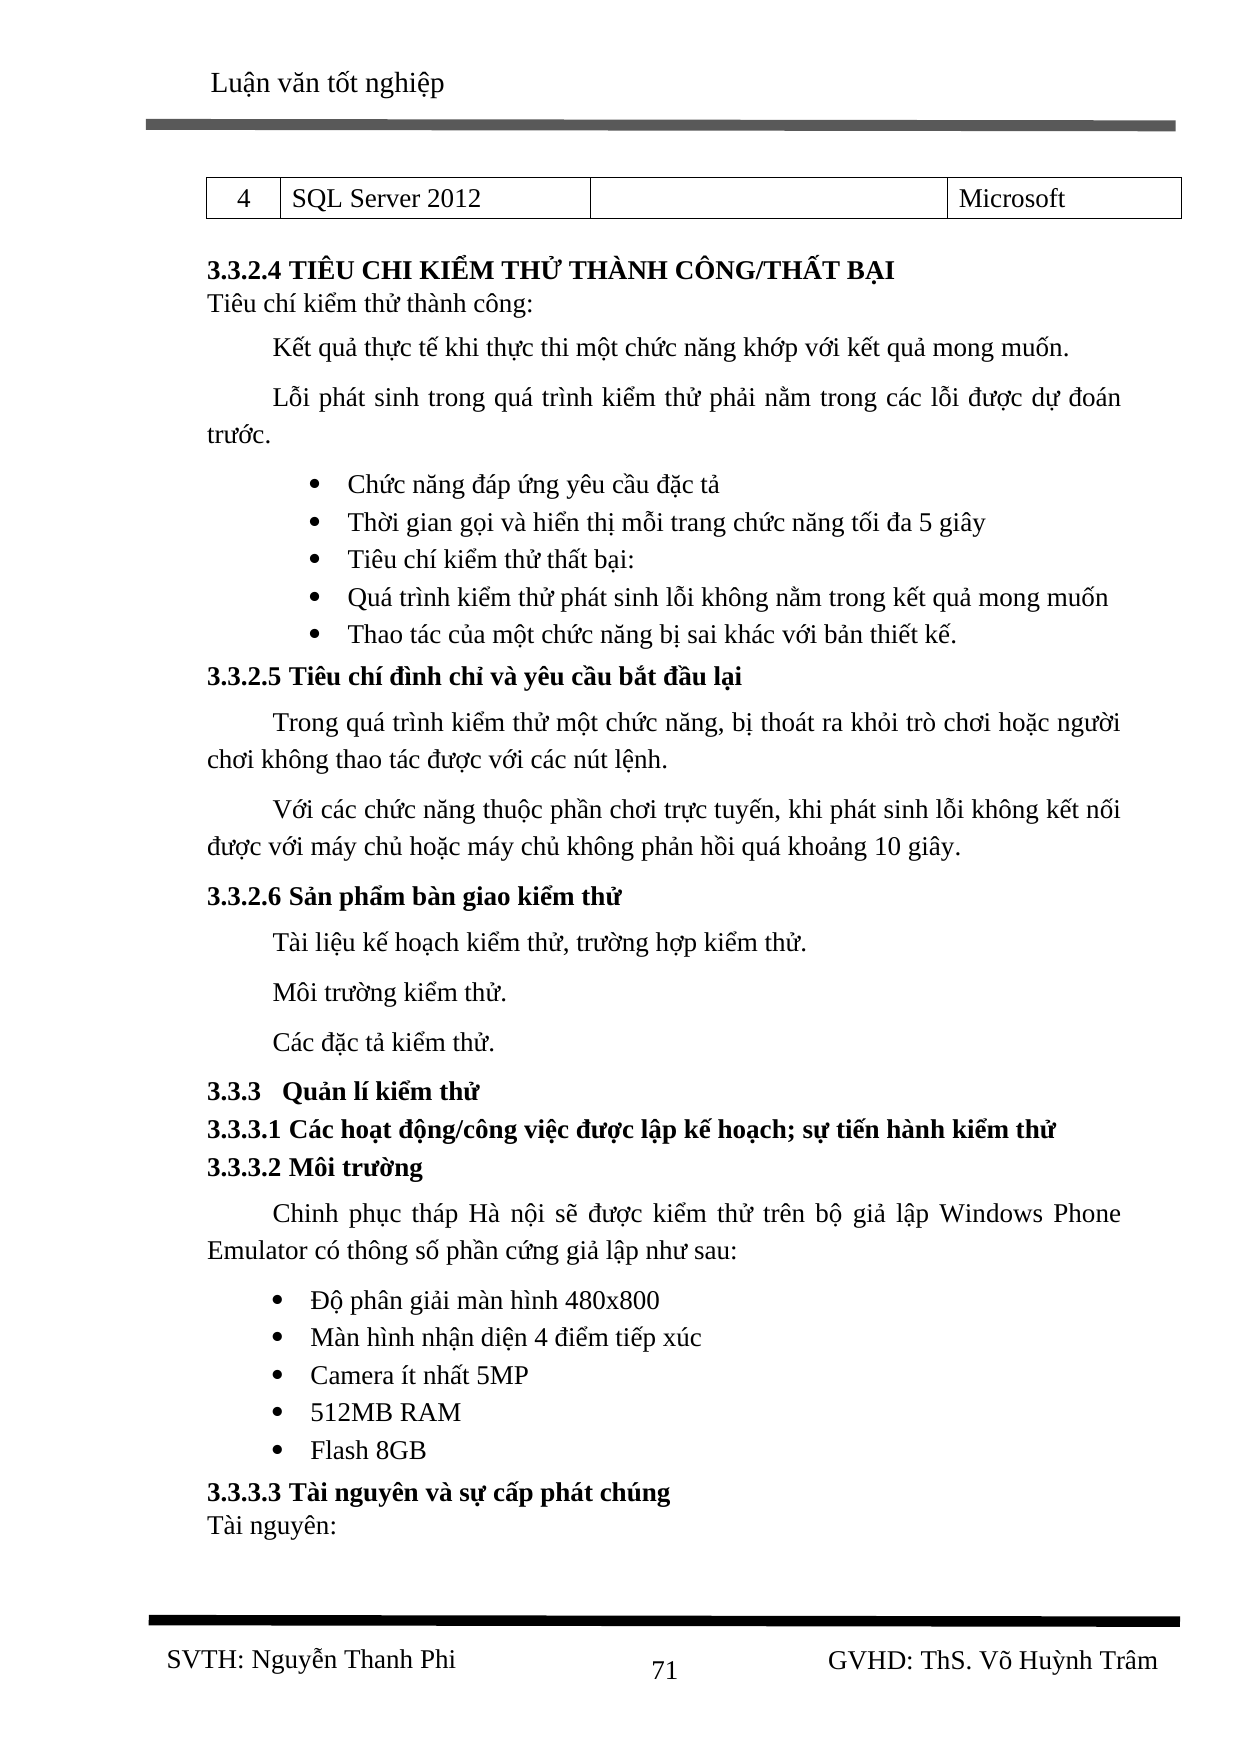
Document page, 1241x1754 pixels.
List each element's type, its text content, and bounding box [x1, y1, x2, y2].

subtitle Sản phẩm bàn giao kiểm thử [207, 880, 1122, 911]
text Trong quá trình kiểm thử một chức năng, bị thoát ra khỏi trò chơi hoặc người chơi không thao tác được với các nút lệnh. [207, 706, 1122, 774]
list Tiêu chí kiểm thử thất bại: [310, 543, 1122, 574]
text Tài liệu kế hoạch kiểm thử, trường hợp kiểm thử. [207, 926, 1122, 957]
list Quá trình kiểm thử phát sinh lỗi không nằm trong kết quả mong muốn [310, 581, 1122, 612]
table_cell 4 [207, 178, 280, 218]
text Tài nguyên: [207, 1509, 1122, 1540]
list Camera ít nhất 5MP [273, 1359, 1122, 1390]
list Thời gian gọi và hiển thị mỗi trang chức năng tối đa 5 giây [310, 506, 1122, 537]
table_cell [591, 178, 947, 218]
table_cell Microsoft [948, 178, 1181, 218]
text Kết quả thực tế khi thực thi một chức năng khớp với kết quả mong muốn. [207, 331, 1122, 362]
subtitle Quản lí kiểm thử [207, 1075, 1122, 1107]
list Thao tác của một chức năng bị sai khác với bản thiết kế. [310, 618, 1122, 649]
subtitle Môi trường [207, 1151, 1122, 1182]
text Lỗi phát sinh trong quá trình kiểm thử phải nằm trong các lỗi được dự đoán trước. [207, 381, 1122, 449]
list Độ phân giải màn hình 480x800 [273, 1284, 1122, 1315]
text Chinh phục tháp Hà nội sẽ được kiểm thử trên bộ giả lập Windows Phone Emulator có thông số phần cứng giả lập như sau: [207, 1197, 1122, 1265]
list 512MB RAM [273, 1396, 1122, 1428]
text Với các chức năng thuộc phần chơi trực tuyến, khi phát sinh lỗi không kết nối được với máy chủ hoặc máy chủ không phản hồi quá khoảng 10 giây. [207, 793, 1122, 861]
text Tiêu chí kiểm thử thành công: [207, 288, 1122, 319]
subtitle Tài nguyên và sự cấp phát chúng [207, 1476, 1122, 1507]
subtitle Các hoạt động/công việc được lập kế hoạch; sự tiến hành kiểm thử [207, 1113, 1122, 1144]
list Flash 8GB [273, 1434, 1122, 1465]
subtitle Tiêu chí đình chỉ và yêu cầu bắt đầu lại [207, 660, 1122, 691]
table_cell SQL Server 2012 [281, 178, 590, 218]
list Chức năng đáp ứng yêu cầu đặc tả [310, 468, 1122, 499]
list Màn hình nhận diện 4 điểm tiếp xúc [273, 1321, 1122, 1353]
text Môi trường kiểm thử. [207, 976, 1122, 1007]
subtitle TIÊU CHI KIỂM THỬ THÀNH CÔNG/THẤT BẠI [207, 254, 1122, 285]
text Các đặc tả kiểm thử. [207, 1026, 1122, 1057]
